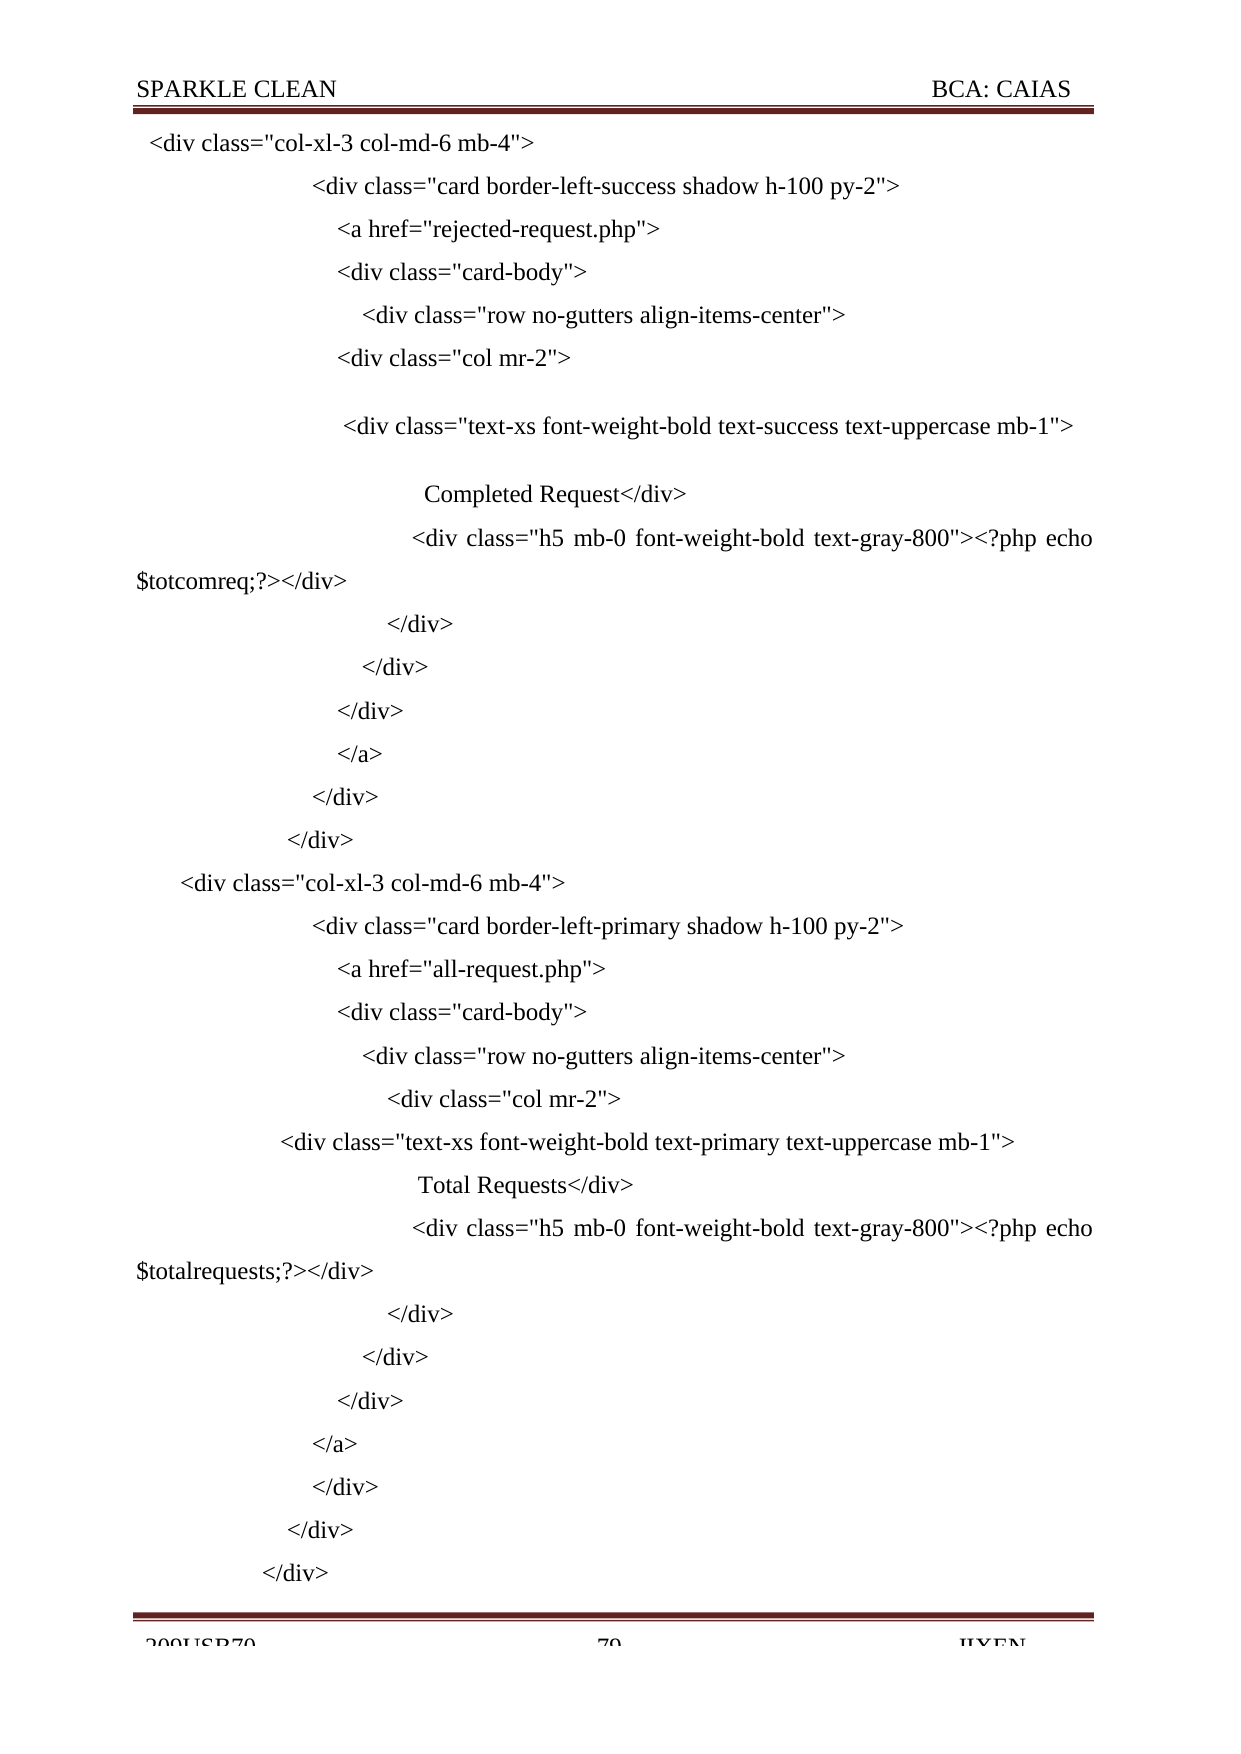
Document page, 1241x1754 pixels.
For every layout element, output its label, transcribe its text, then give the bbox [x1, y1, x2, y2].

text </div> [312, 782, 1146, 811]
text <div class="card border-left-success shadow h-100 py-2"> [312, 171, 1146, 200]
text </div> [386, 609, 1146, 638]
text </div> [362, 1342, 1146, 1371]
text Completed Request</div> [424, 479, 1146, 508]
text $totalrequests;?></div> [136, 1256, 1146, 1285]
text <div class="row no-gutters align-items-center"> [362, 1041, 1146, 1069]
text <a href="all-request.php"> [337, 954, 1146, 983]
text <div class="h5 mb-0 font-weight-bold text-gray-800"><?php echo [412, 1213, 1146, 1242]
text <div class="card-body"> [337, 997, 1146, 1026]
text <div class="text-xs font-weight-bold text-success text-uppercase mb-1"> [343, 411, 1146, 440]
text </div> [361, 652, 1146, 681]
text <div class="col mr-2"> [387, 1084, 1146, 1112]
text </div> [337, 696, 1146, 724]
text </div> [387, 1299, 1146, 1328]
text <div class="row no-gutters align-items-center"> [362, 300, 1146, 329]
text </div> [287, 1515, 1146, 1544]
text </div> [337, 1386, 1146, 1415]
text </a> [337, 739, 1146, 767]
text </div> [312, 1472, 1146, 1501]
text </div> [262, 1558, 1146, 1587]
text <div class="text-xs font-weight-bold text-primary text-uppercase mb-1"> Total Requests</div> [280, 1127, 1017, 1199]
text <div class="h5 mb-0 font-weight-bold text-gray-800"><?php echo [411, 523, 1146, 552]
text </div> [287, 825, 1146, 853]
text <div class="col mr-2"> [337, 343, 1146, 372]
text <div class="col-xl-3 col-md-6 mb-4"> [180, 868, 1146, 897]
text <div class="col-xl-3 col-md-6 mb-4"> [149, 128, 1146, 157]
text <div class="card border-left-primary shadow h-100 py-2"> [312, 911, 1146, 940]
text <div class="card-body"> [337, 257, 1146, 286]
text <a href="rejected-request.php"> [337, 214, 1146, 243]
text $totcomreq;?></div> [136, 566, 348, 595]
text </a> [312, 1429, 1146, 1458]
